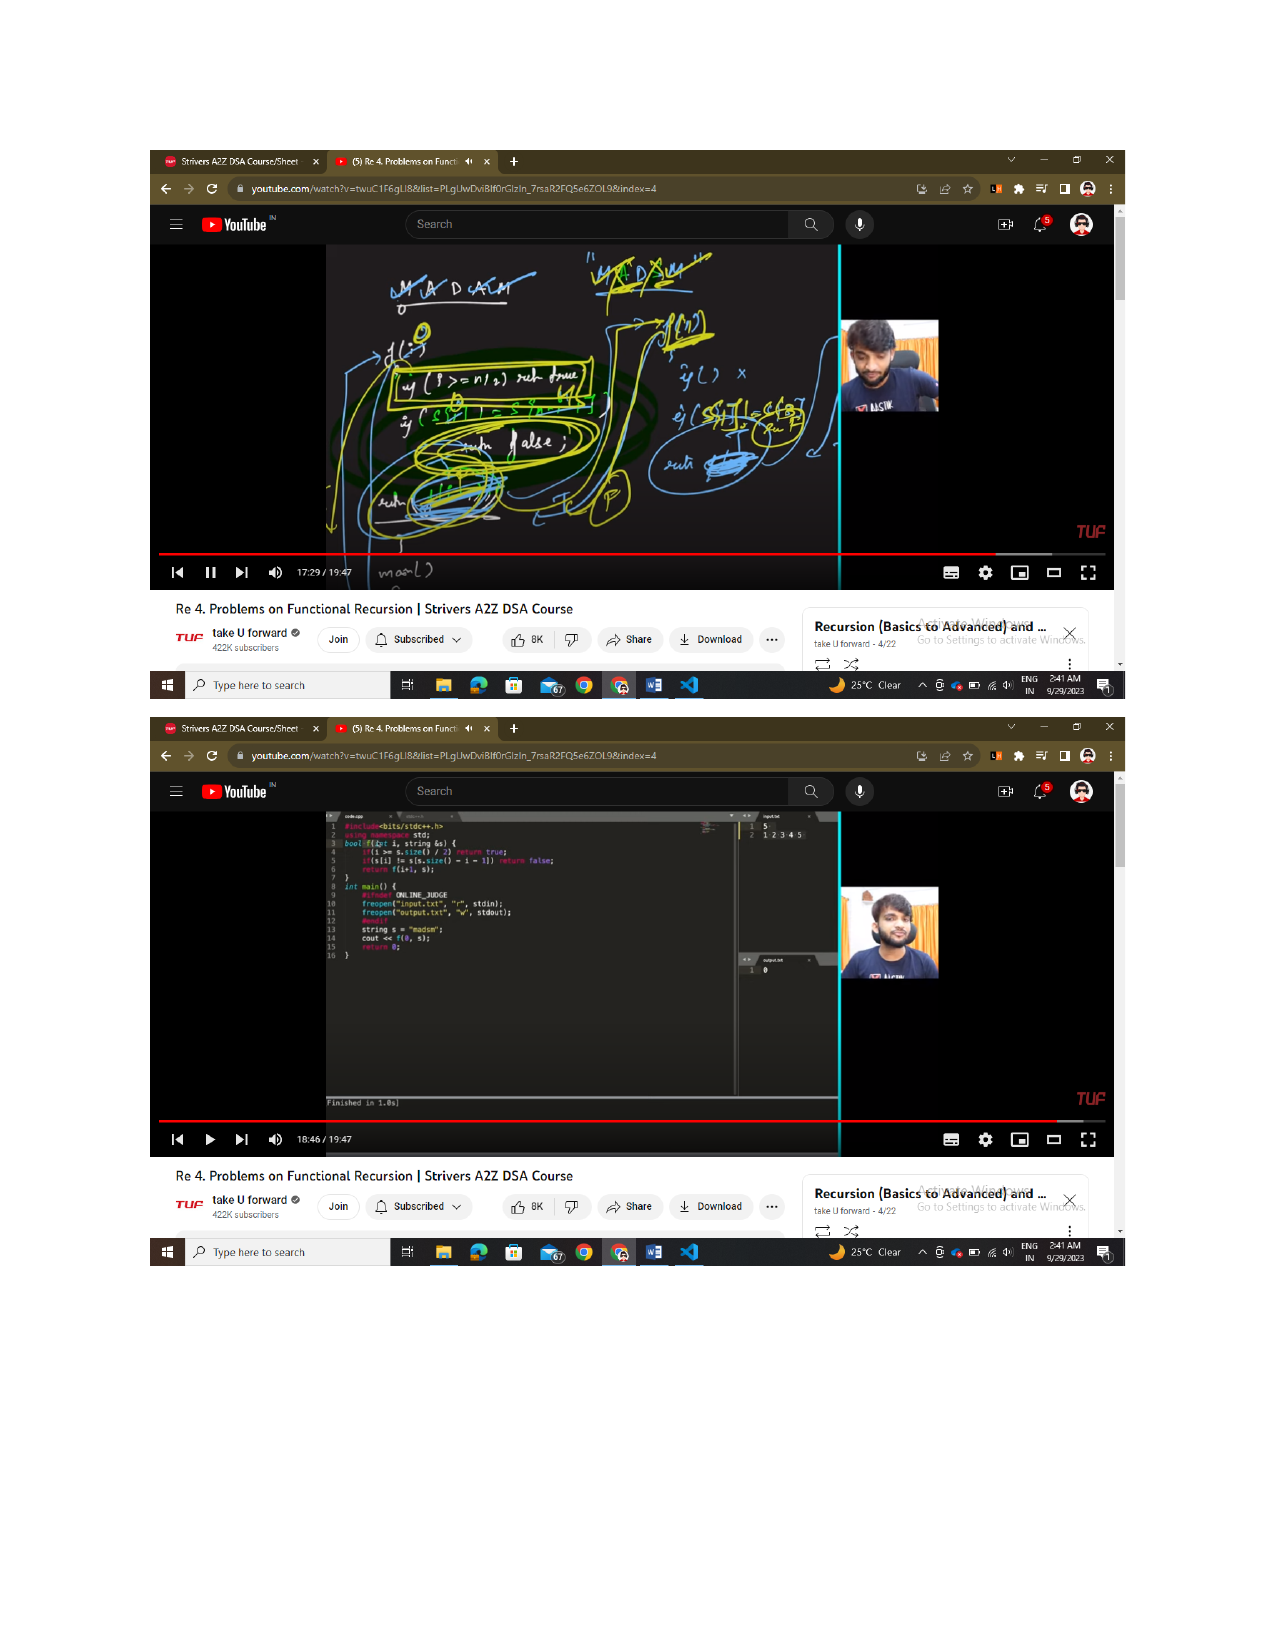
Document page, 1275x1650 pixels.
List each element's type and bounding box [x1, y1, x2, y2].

picture [150, 150, 1125, 699]
picture [150, 717, 1125, 1266]
